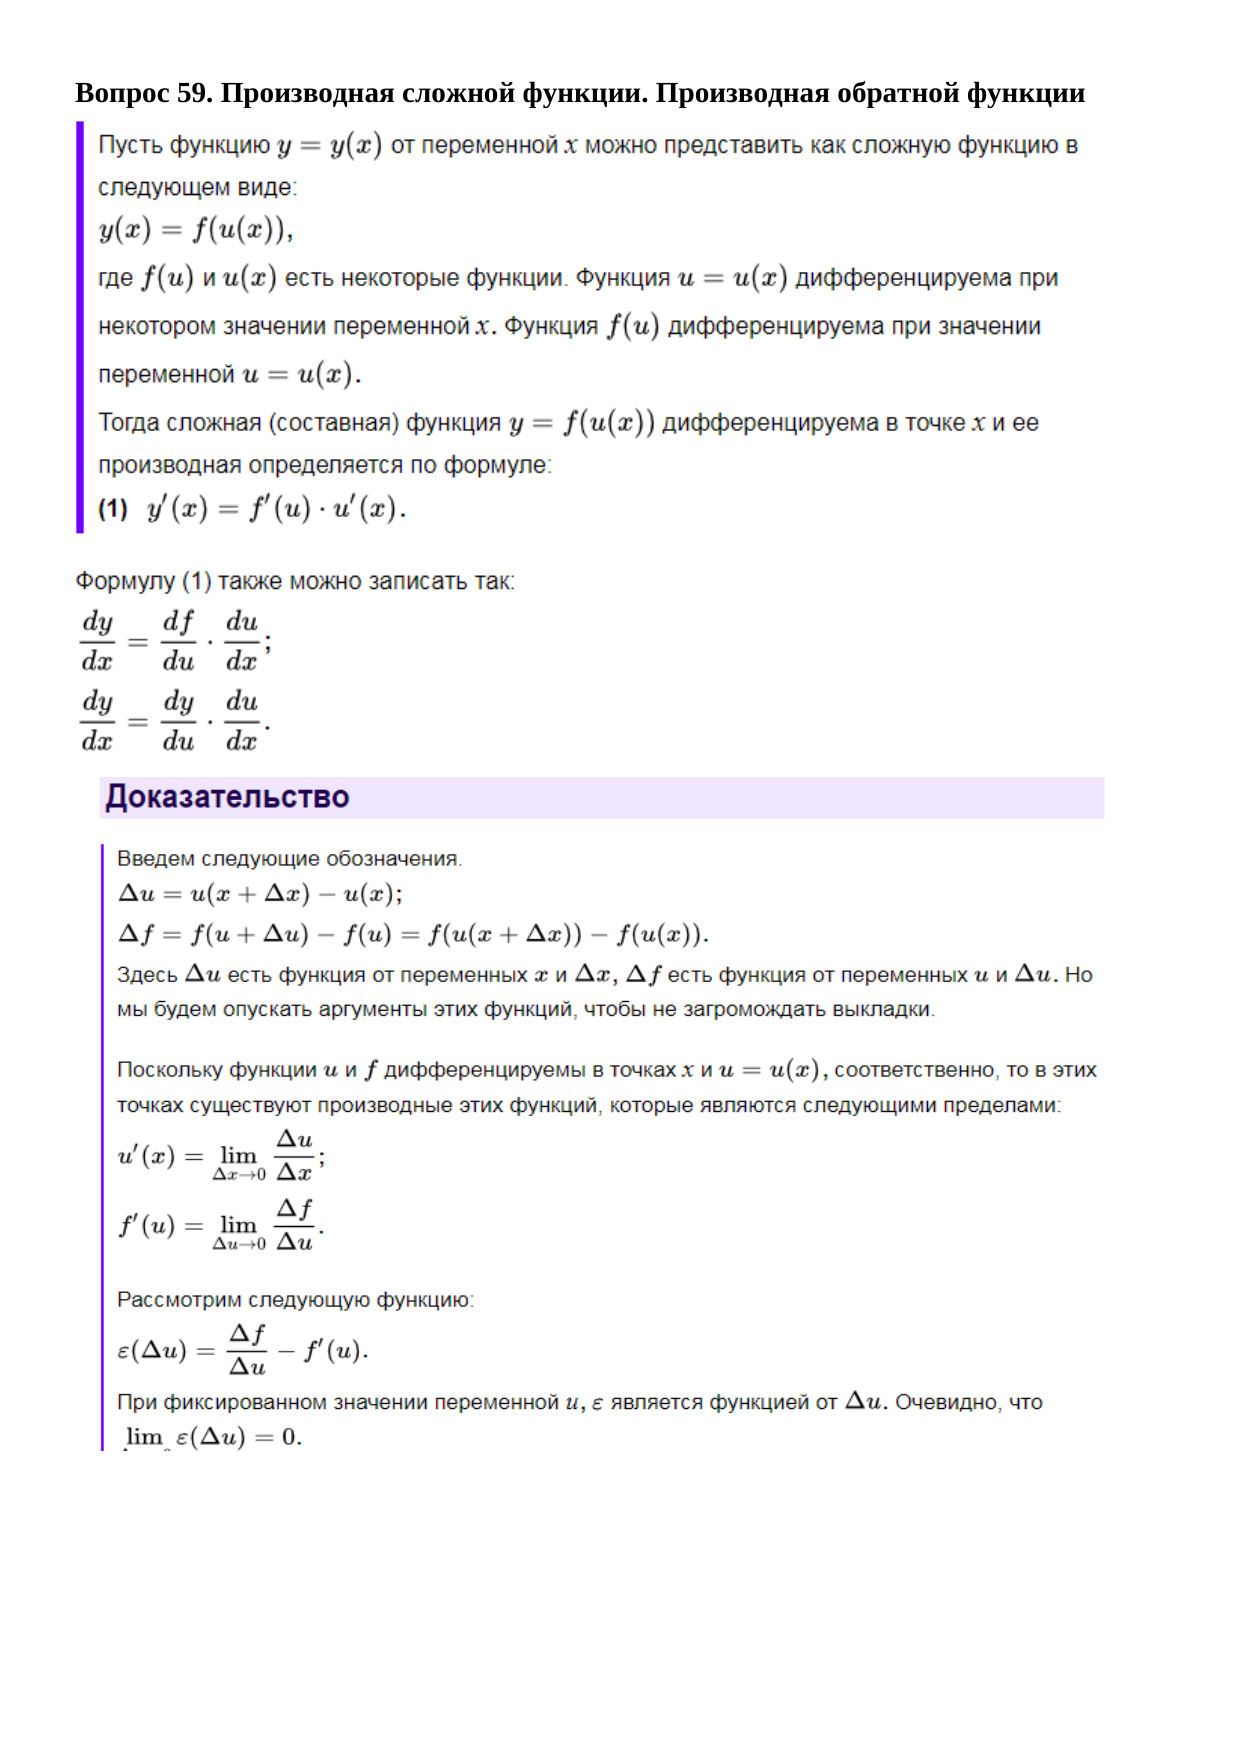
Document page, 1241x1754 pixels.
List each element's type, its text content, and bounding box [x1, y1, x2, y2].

picture [75, 777, 1109, 1451]
picture [75, 108, 1109, 772]
